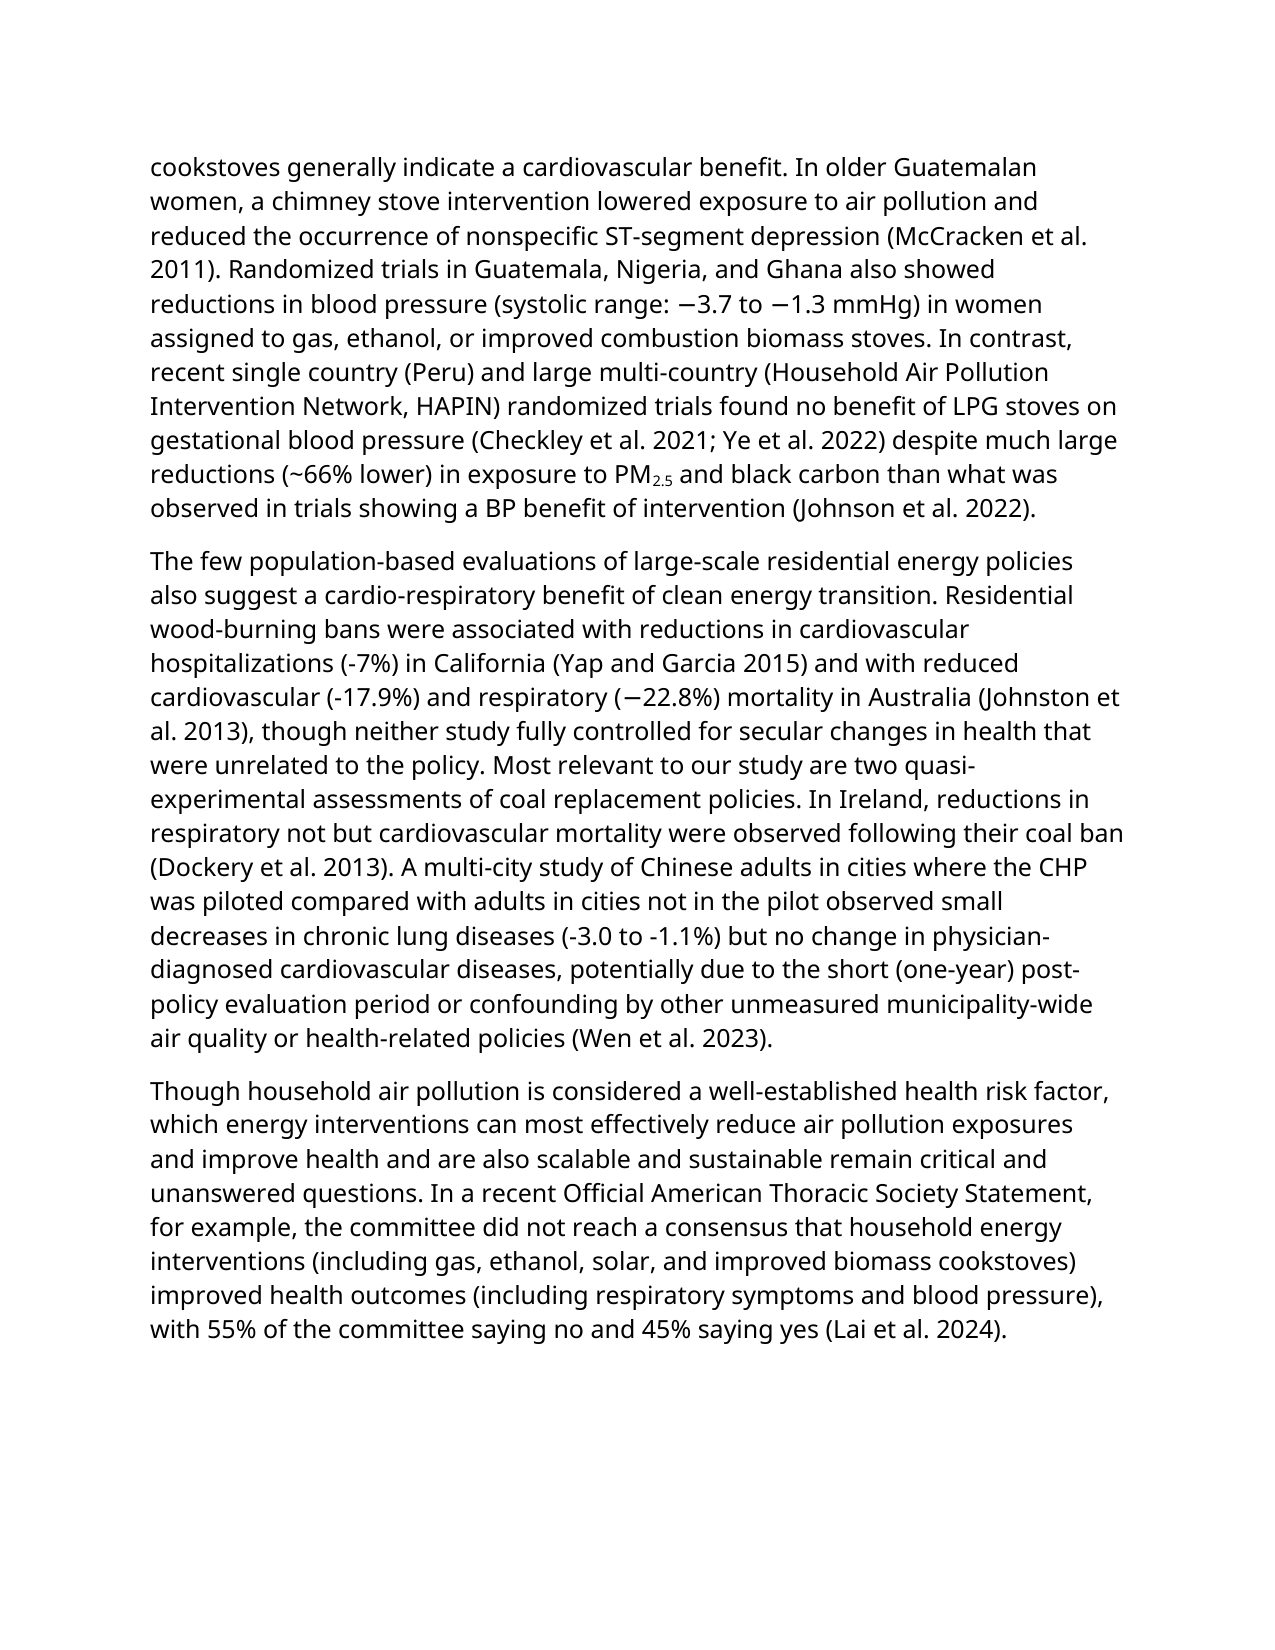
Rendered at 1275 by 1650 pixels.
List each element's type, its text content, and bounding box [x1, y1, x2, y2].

text The few population-based evaluations of large-scale residential energy policies also suggest a cardio-respiratory benefit of clean energy transition. Residential wood-burning bans were associated with reductions in cardiovascular hospitalizations (-7%) in California (Yap and Garcia 2015) and with reduced cardiovascular (-17.9%) and respiratory (−22.8%) mortality in Australia (Johnston et al. 2013), though neither study fully controlled for secular changes in health that were unrelated to the policy. Most relevant to our study are two quasi-experimental assessments of coal replacement policies. In Ireland, reductions in respiratory not but cardiovascular mortality were observed following their coal ban (Dockery et al. 2013). A multi-city study of Chinese adults in cities where the CHP was piloted compared with adults in cities not in the pilot observed small decreases in chronic lung diseases (-3.0 to -1.1%) but no change in physician-diagnosed cardiovascular diseases, potentially due to the short (one-year) post-policy evaluation period or confounding by other unmeasured municipality-wide air quality or health-related policies (Wen et al. 2023). [150, 543, 1125, 1054]
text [150, 150, 1125, 525]
text Though household air pollution is considered a well-established health risk factor, which energy interventions can most effectively reduce air pollution exposures and improve health and are also scalable and sustainable remain critical and unanswered questions. In a recent Official American Thoracic Society Statement, for example, the committee did not reach a consensus that household energy interventions (including gas, ethanol, solar, and improved biomass cookstoves) improved health outcomes (including respiratory symptoms and blood pressure), with 55% of the committee saying no and 45% saying yes (Lai et al. 2024). [150, 1073, 1125, 1346]
